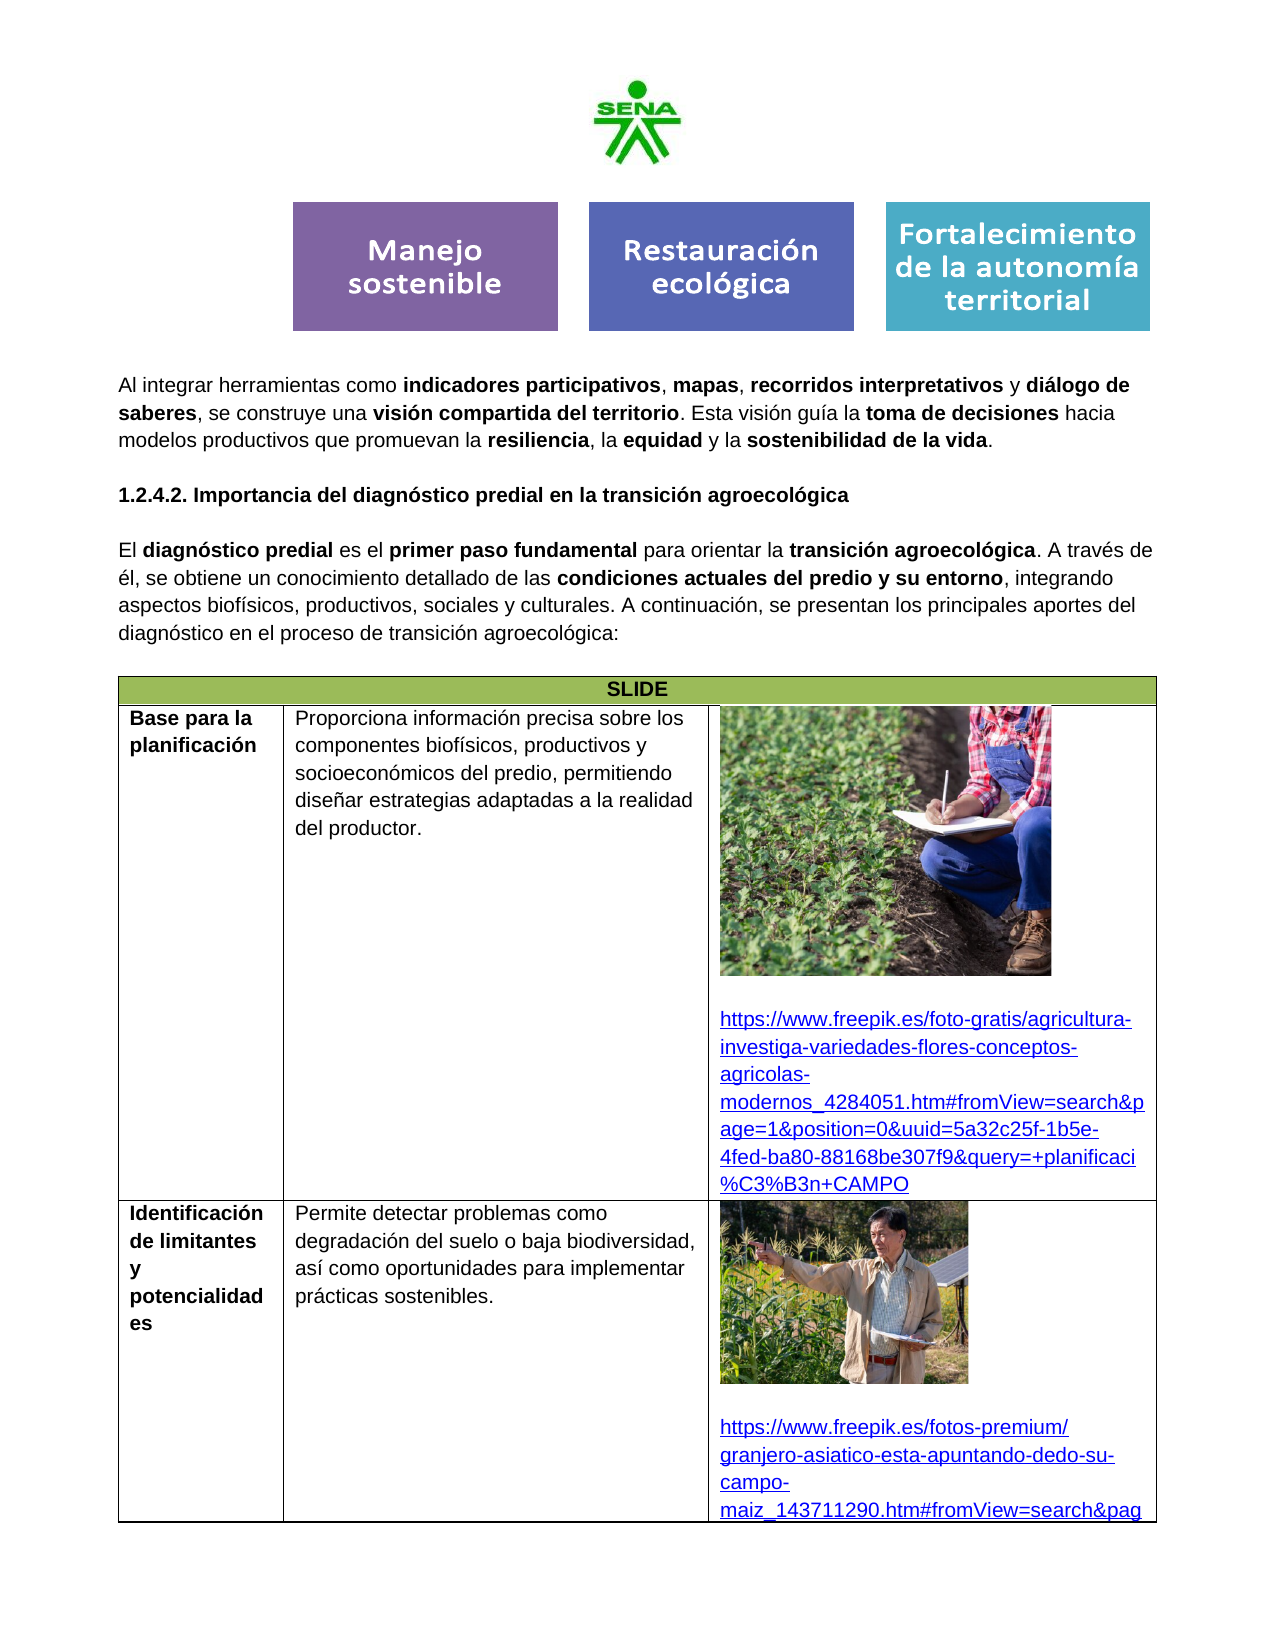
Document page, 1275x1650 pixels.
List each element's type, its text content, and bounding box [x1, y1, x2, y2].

picture [720, 1201, 969, 1384]
text El diagnóstico predial es el primer paso fundamental para orientar la transición agroecológica. A través de él, se obtiene un conocimiento detallado de las condiciones actuales del predio y su entorno, integrando aspectos biofísicos, productivos, sociales y culturales. A continuación, se presentan los principales aportes del diagnóstico en el proceso de transición agroecológica: [118, 538, 1157, 644]
picture [720, 705, 1052, 976]
table_cell Identificación de limitantes y potencialidades [119, 1201, 283, 1521]
table_cell https://www.freepik.es/foto-gratis/agricultura-investiga-variedades-flores-conceptos-agricolas-modernos_4284051.htm#fromView=search&page=1&position=0&uuid=5a32c25f-1b5e-4fed-ba80-88168be307f9&query=+planificaci%C3%B3n+CAMPO [709, 706, 1156, 1200]
table_header SLIDE [119, 677, 1156, 704]
picture [588, 75, 687, 172]
text Al integrar herramientas como indicadores participativos, mapas, recorridos interpretativos y diálogo de saberes, se construye una visión compartida del territorio. Esta visión guía la toma de decisiones hacia modelos productivos que promuevan la resiliencia, la equidad y la sostenibilidad de la vida. [118, 373, 1157, 452]
table_cell Proporciona información precisa sobre los componentes biofísicos, productivos y socioeconómicos del predio, permitiendo diseñar estrategias adaptadas a la realidad del productor. [284, 706, 708, 1200]
text 1.2.4.2. Importancia del diagnóstico predial en la transición agroecológica [118, 483, 1157, 507]
table_cell Base para la planificación [119, 706, 283, 1200]
table_cell Permite detectar problemas como degradación del suelo o baja biodiversidad, así como oportunidades para implementar prácticas sostenibles. [284, 1201, 708, 1521]
